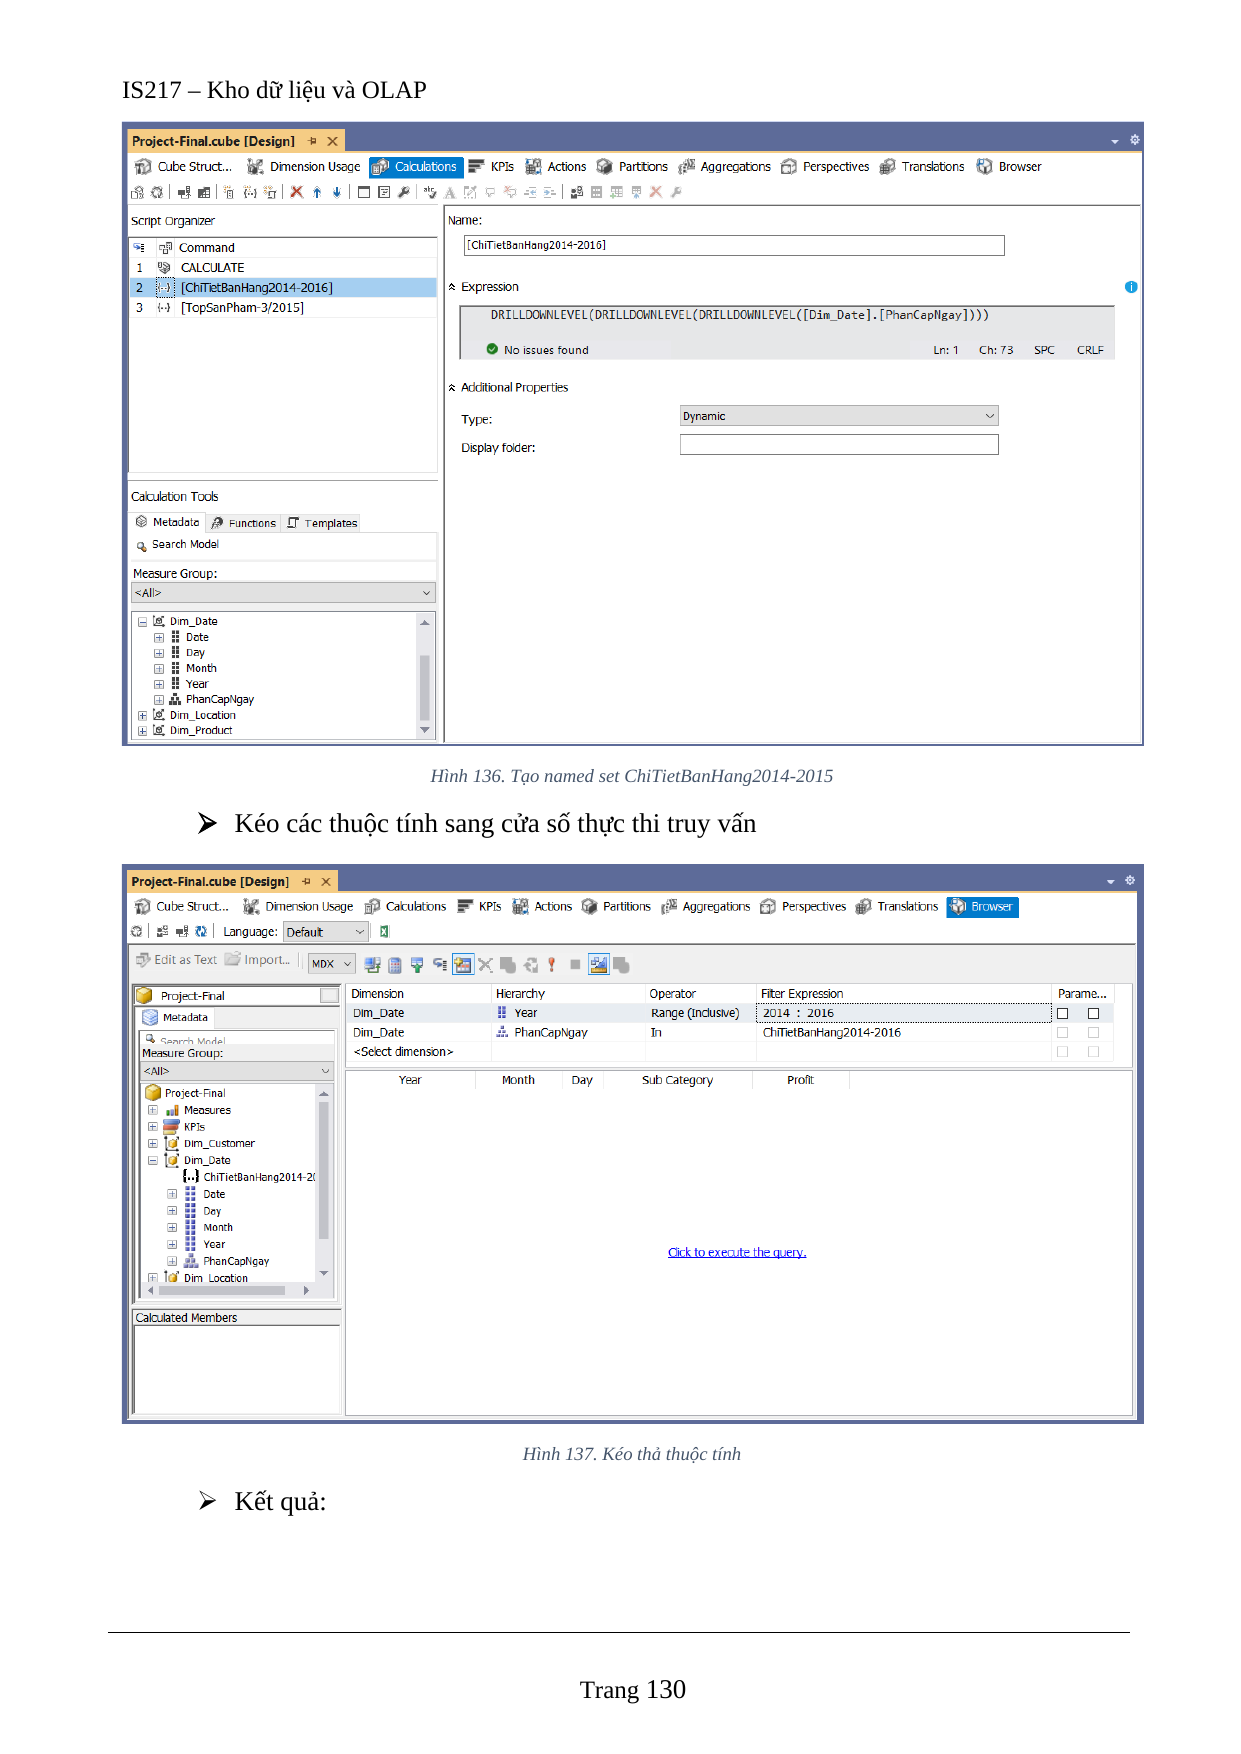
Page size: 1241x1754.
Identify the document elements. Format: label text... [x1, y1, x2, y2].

picture [121, 121, 1144, 746]
list Kết quả: [197, 1485, 1144, 1516]
list Kéo các thuộc tính sang cửa số thực thi truy vấn [197, 807, 1144, 838]
text Hình 137. Kéo thả thuộc tính [122, 1442, 1144, 1464]
picture [121, 864, 1144, 1424]
text Hình 136. Tạo named set ChiTietBanHang2014-2015 [122, 765, 1144, 786]
